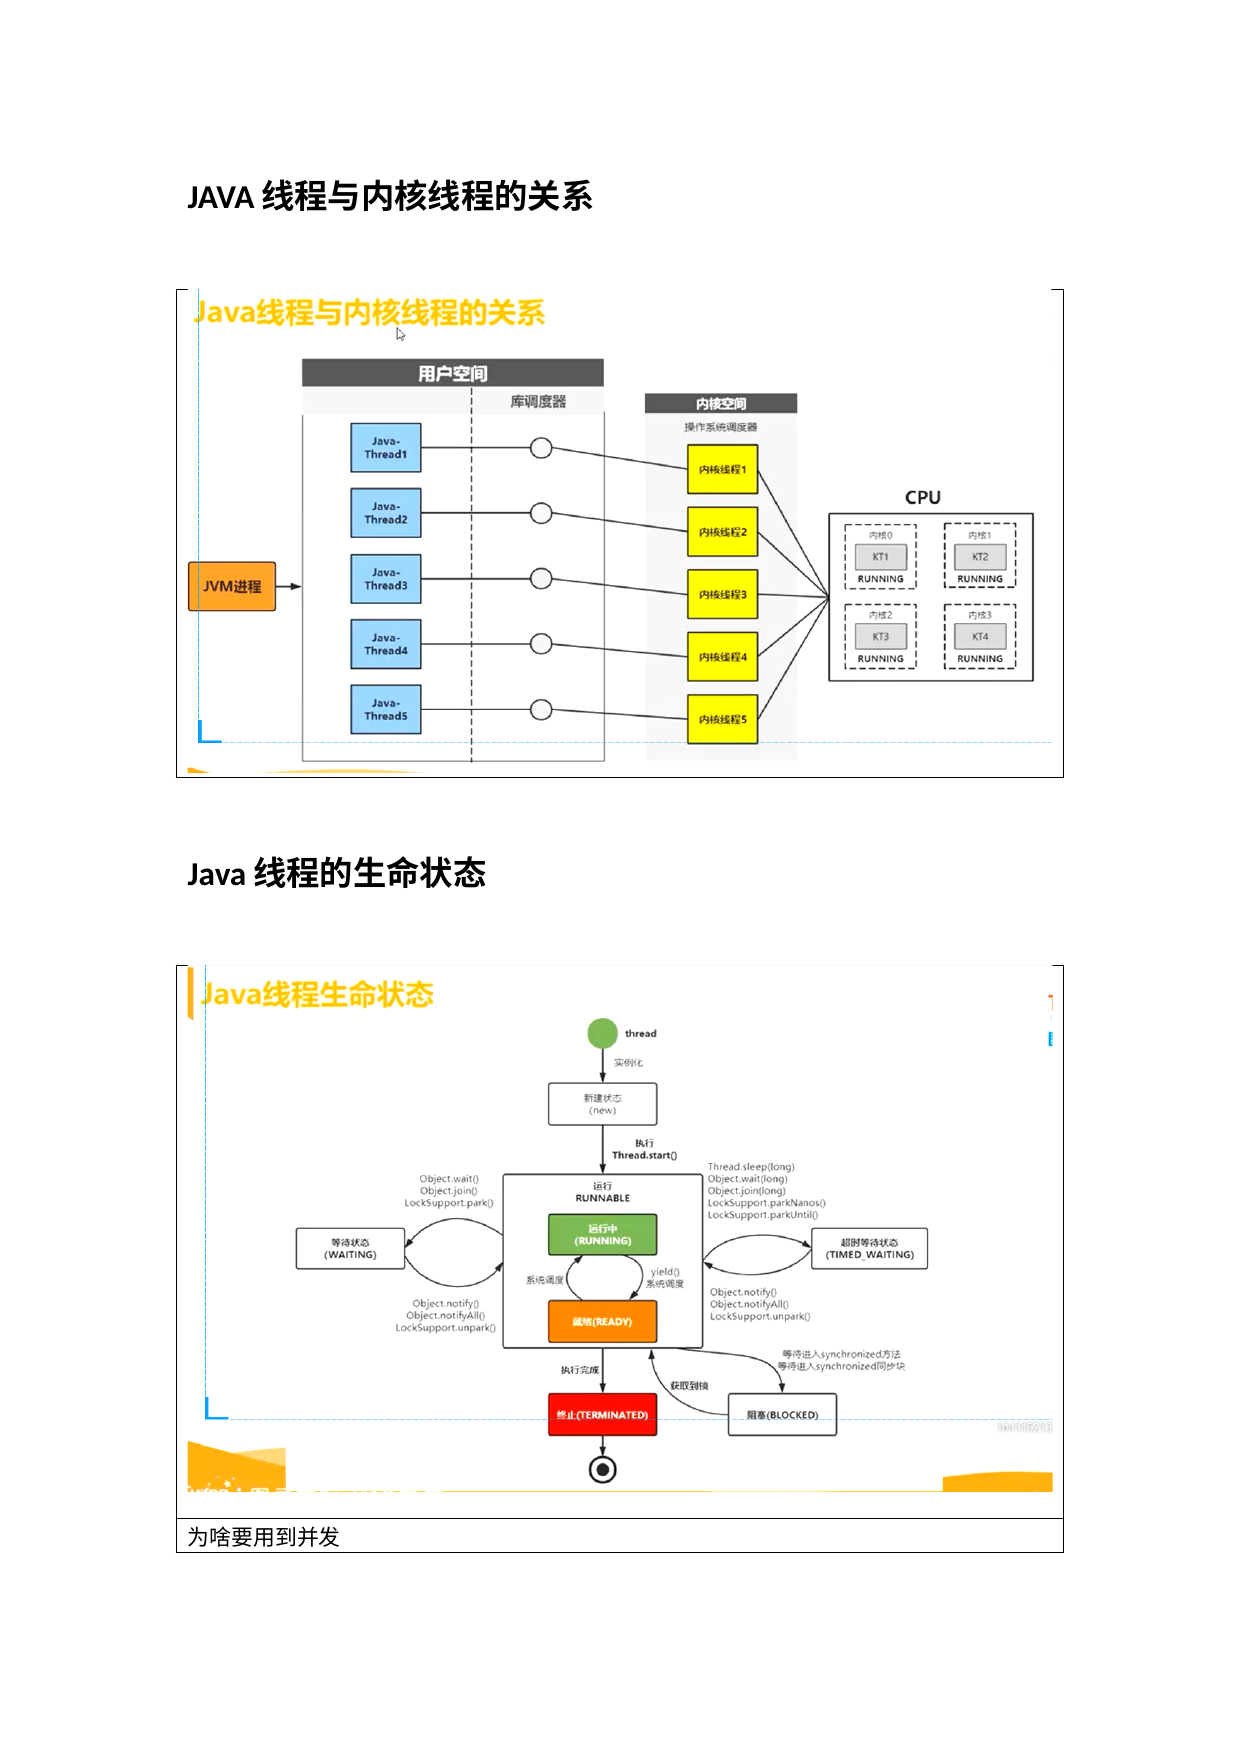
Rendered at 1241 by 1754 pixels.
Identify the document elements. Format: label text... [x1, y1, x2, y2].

table_cell 为啥要用到并发 [177, 1519, 1063, 1552]
picture [187, 289, 1052, 773]
subtitle JAVA线程与内核线程的关系 [187, 162, 1053, 227]
table_header [177, 290, 1063, 777]
picture [187, 965, 1053, 1492]
subtitle Java线程的生命状态 [187, 838, 1053, 903]
table_header [177, 966, 1063, 1518]
